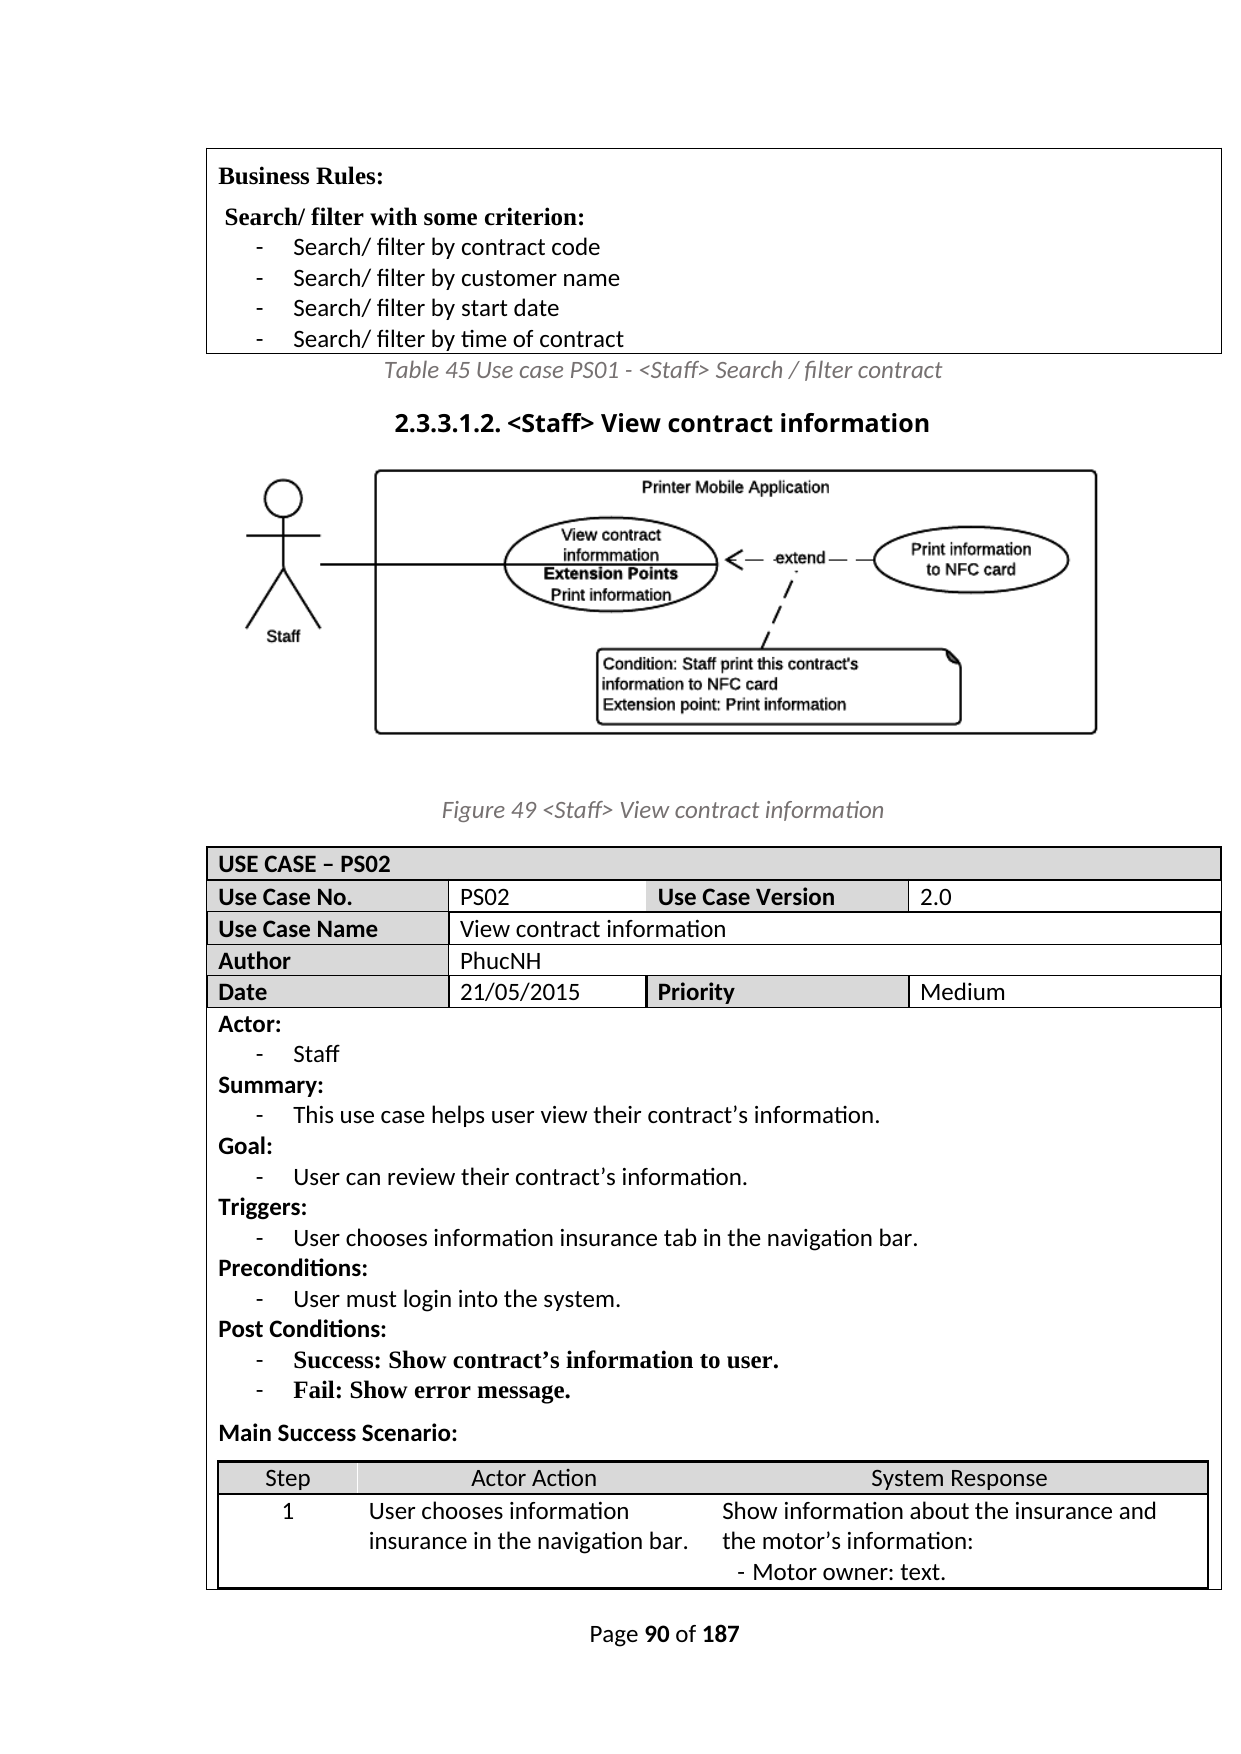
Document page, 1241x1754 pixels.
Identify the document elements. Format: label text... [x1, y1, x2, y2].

text Figure 49 <Staff> View contract information [207, 795, 1122, 825]
table_cell PhucNH [449, 945, 1221, 975]
table_cell Date [208, 976, 448, 1007]
table_cell 2.0 [909, 881, 1221, 911]
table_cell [207, 149, 1221, 353]
subtitle <Staff> View contract information [394, 406, 1122, 440]
table_header USE CASE – PS02 [208, 848, 1220, 879]
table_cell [207, 1008, 1221, 1589]
picture [207, 442, 1122, 776]
text Table 45 Use case PS01 - <Staff> Search / filter contract [207, 354, 1122, 385]
table_cell Author [207, 945, 448, 975]
table_cell Medium [910, 976, 1220, 1007]
table_cell PS02 [449, 881, 646, 911]
table_cell Priority [648, 976, 908, 1007]
table_cell Use Case No. [207, 881, 448, 911]
table_cell View contract information [450, 913, 1220, 944]
table_cell 21/05/2015 [450, 976, 645, 1007]
table_cell Use Case Name [208, 912, 448, 944]
table_cell Use Case Version [646, 881, 908, 911]
